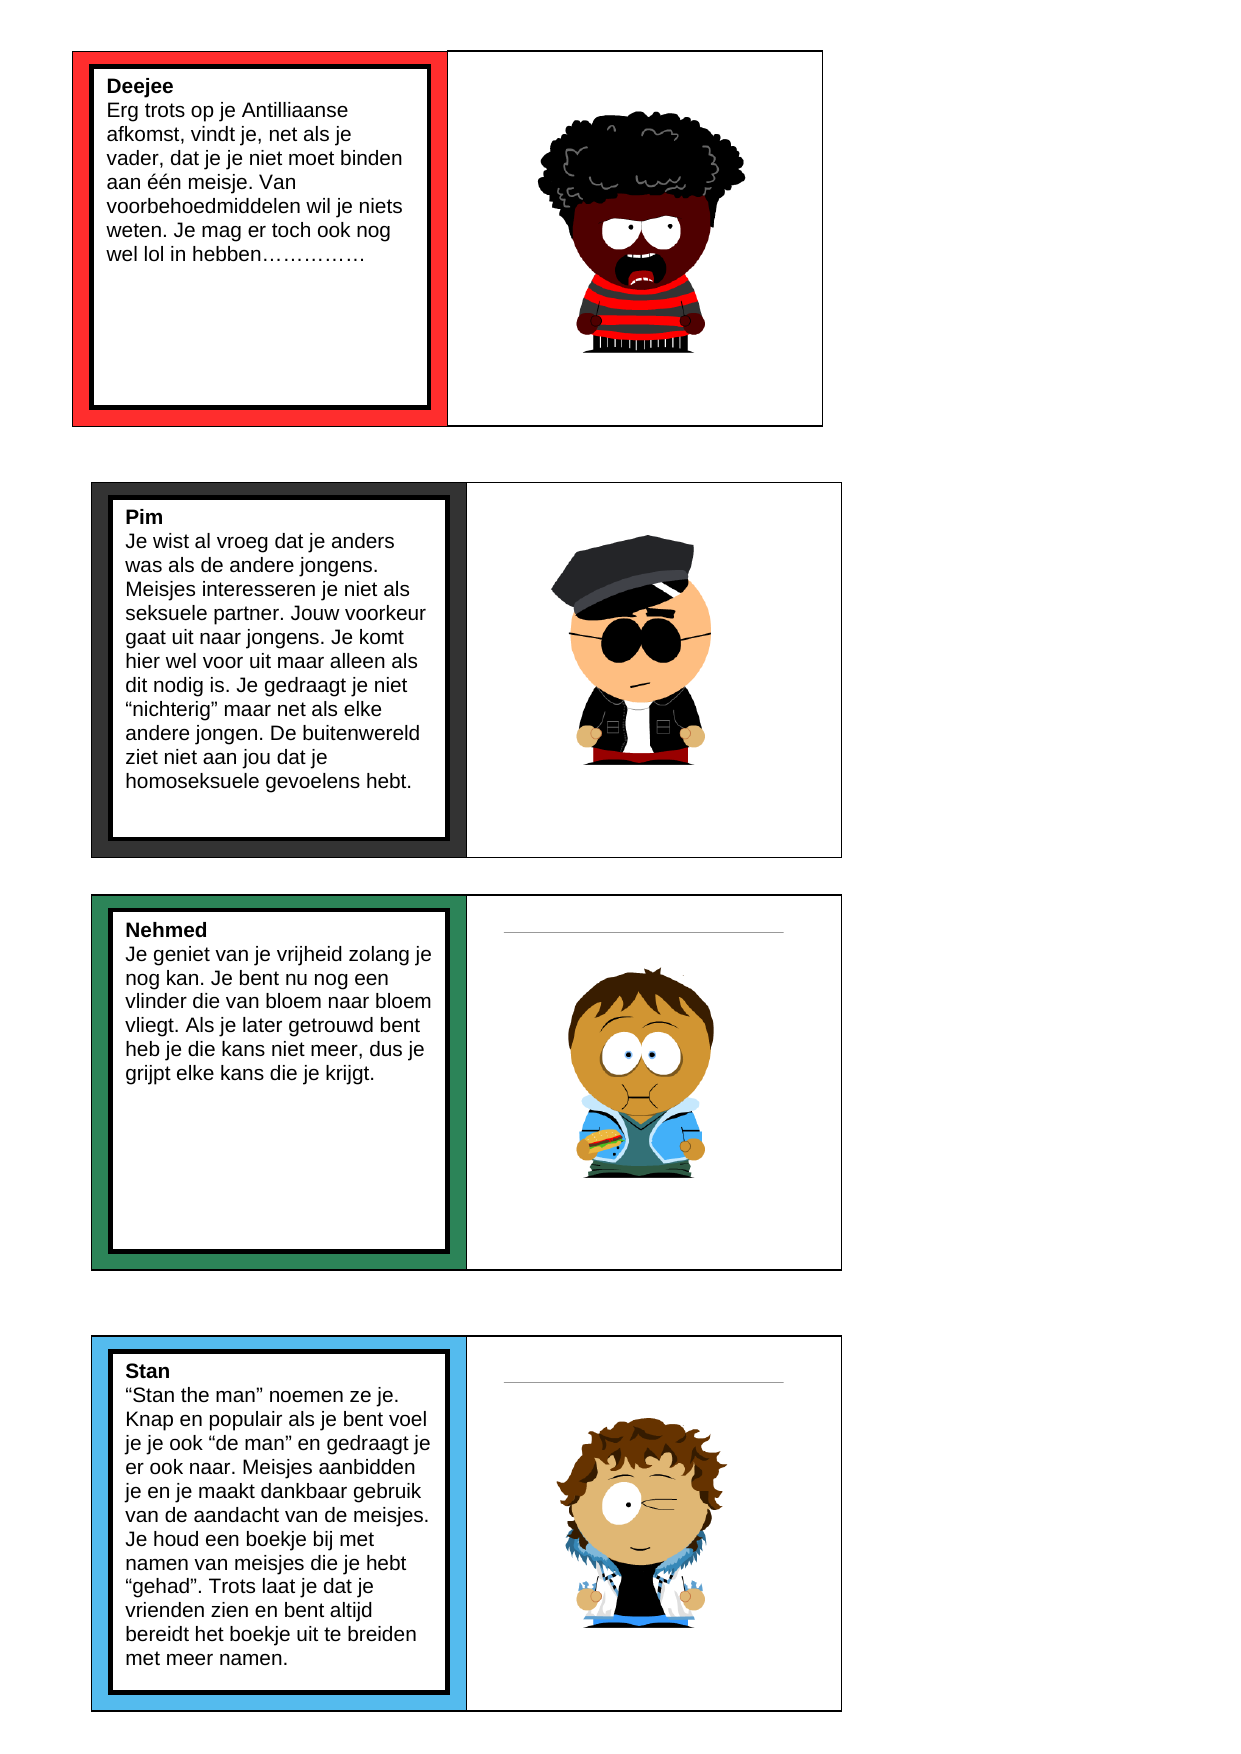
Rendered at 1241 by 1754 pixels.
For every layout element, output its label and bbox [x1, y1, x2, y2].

picture [503, 932, 784, 1214]
picture [503, 1382, 784, 1664]
picture [503, 520, 784, 802]
picture [503, 107, 784, 389]
